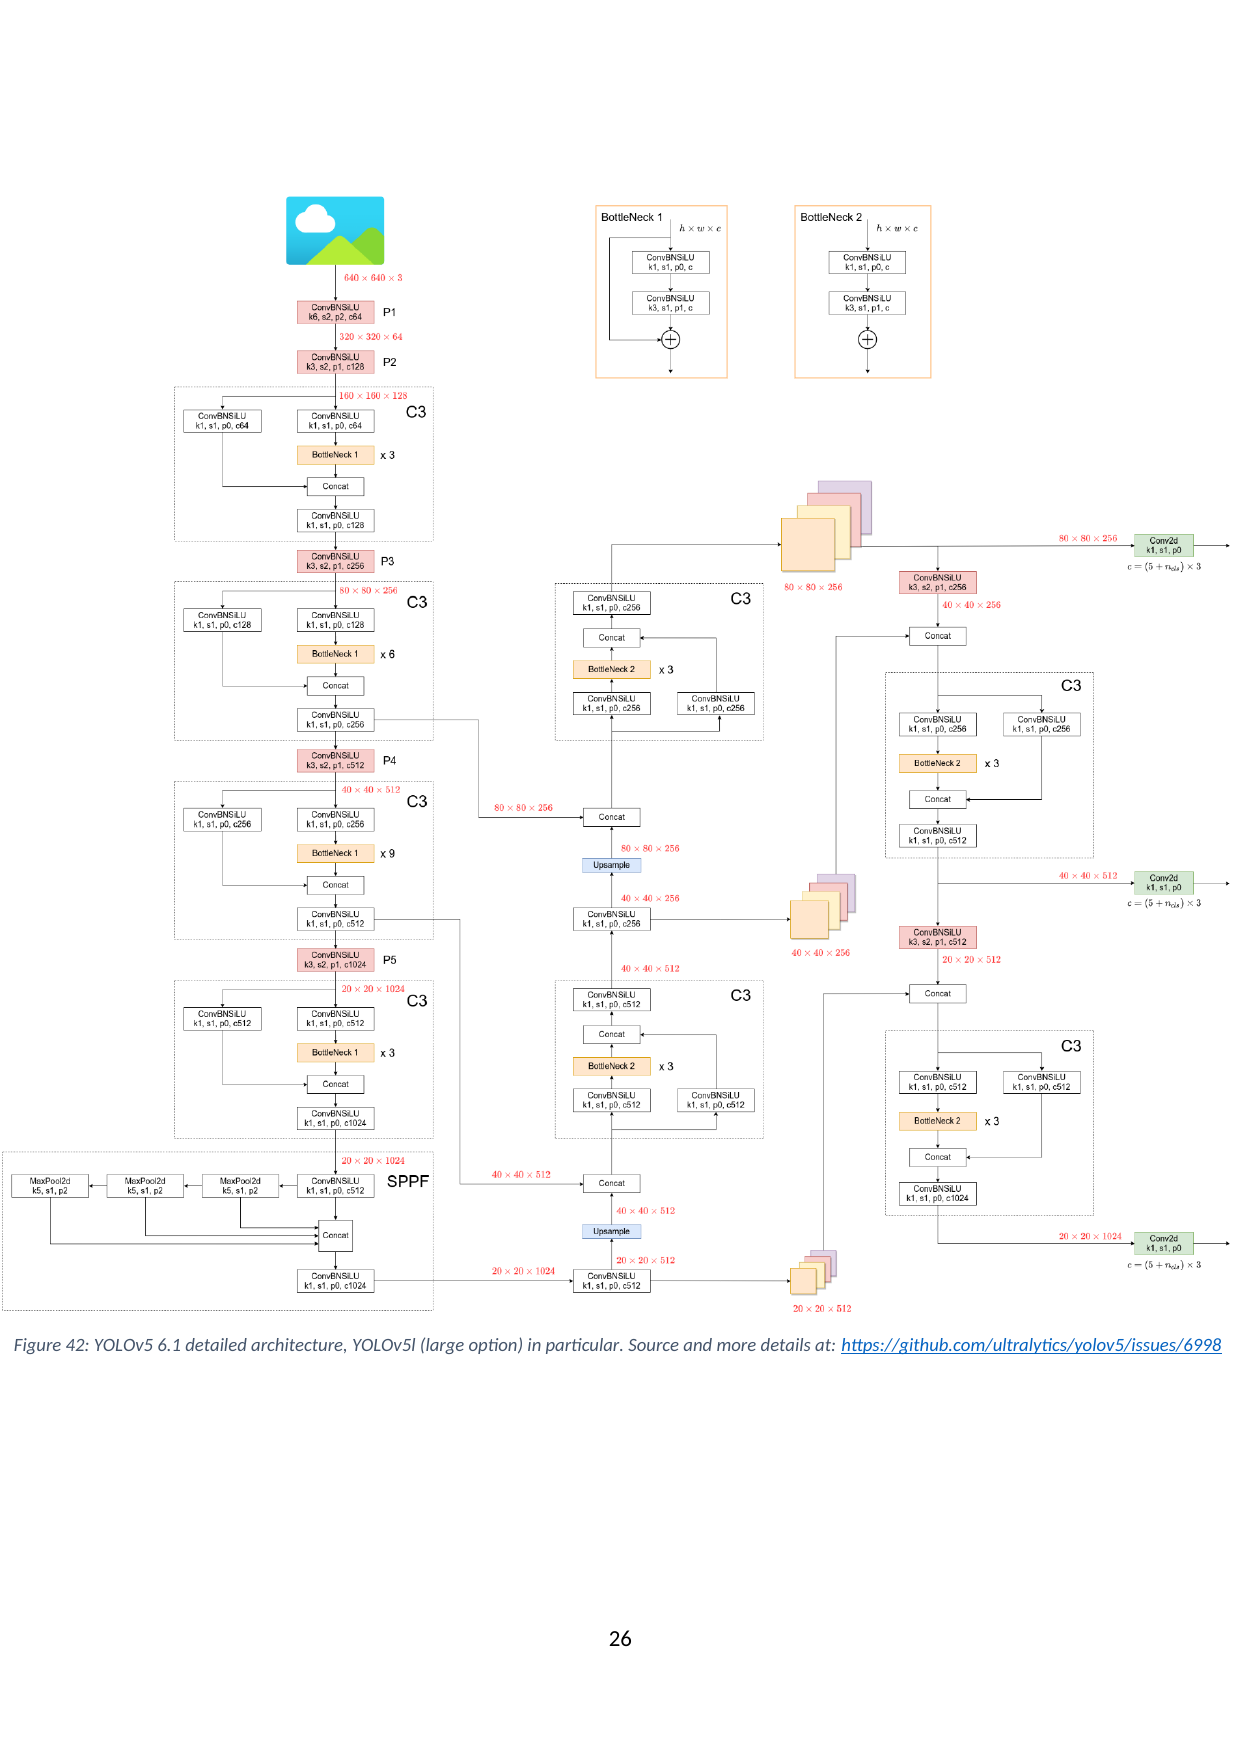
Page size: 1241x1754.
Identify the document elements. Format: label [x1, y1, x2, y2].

picture [0, 194, 1231, 1320]
